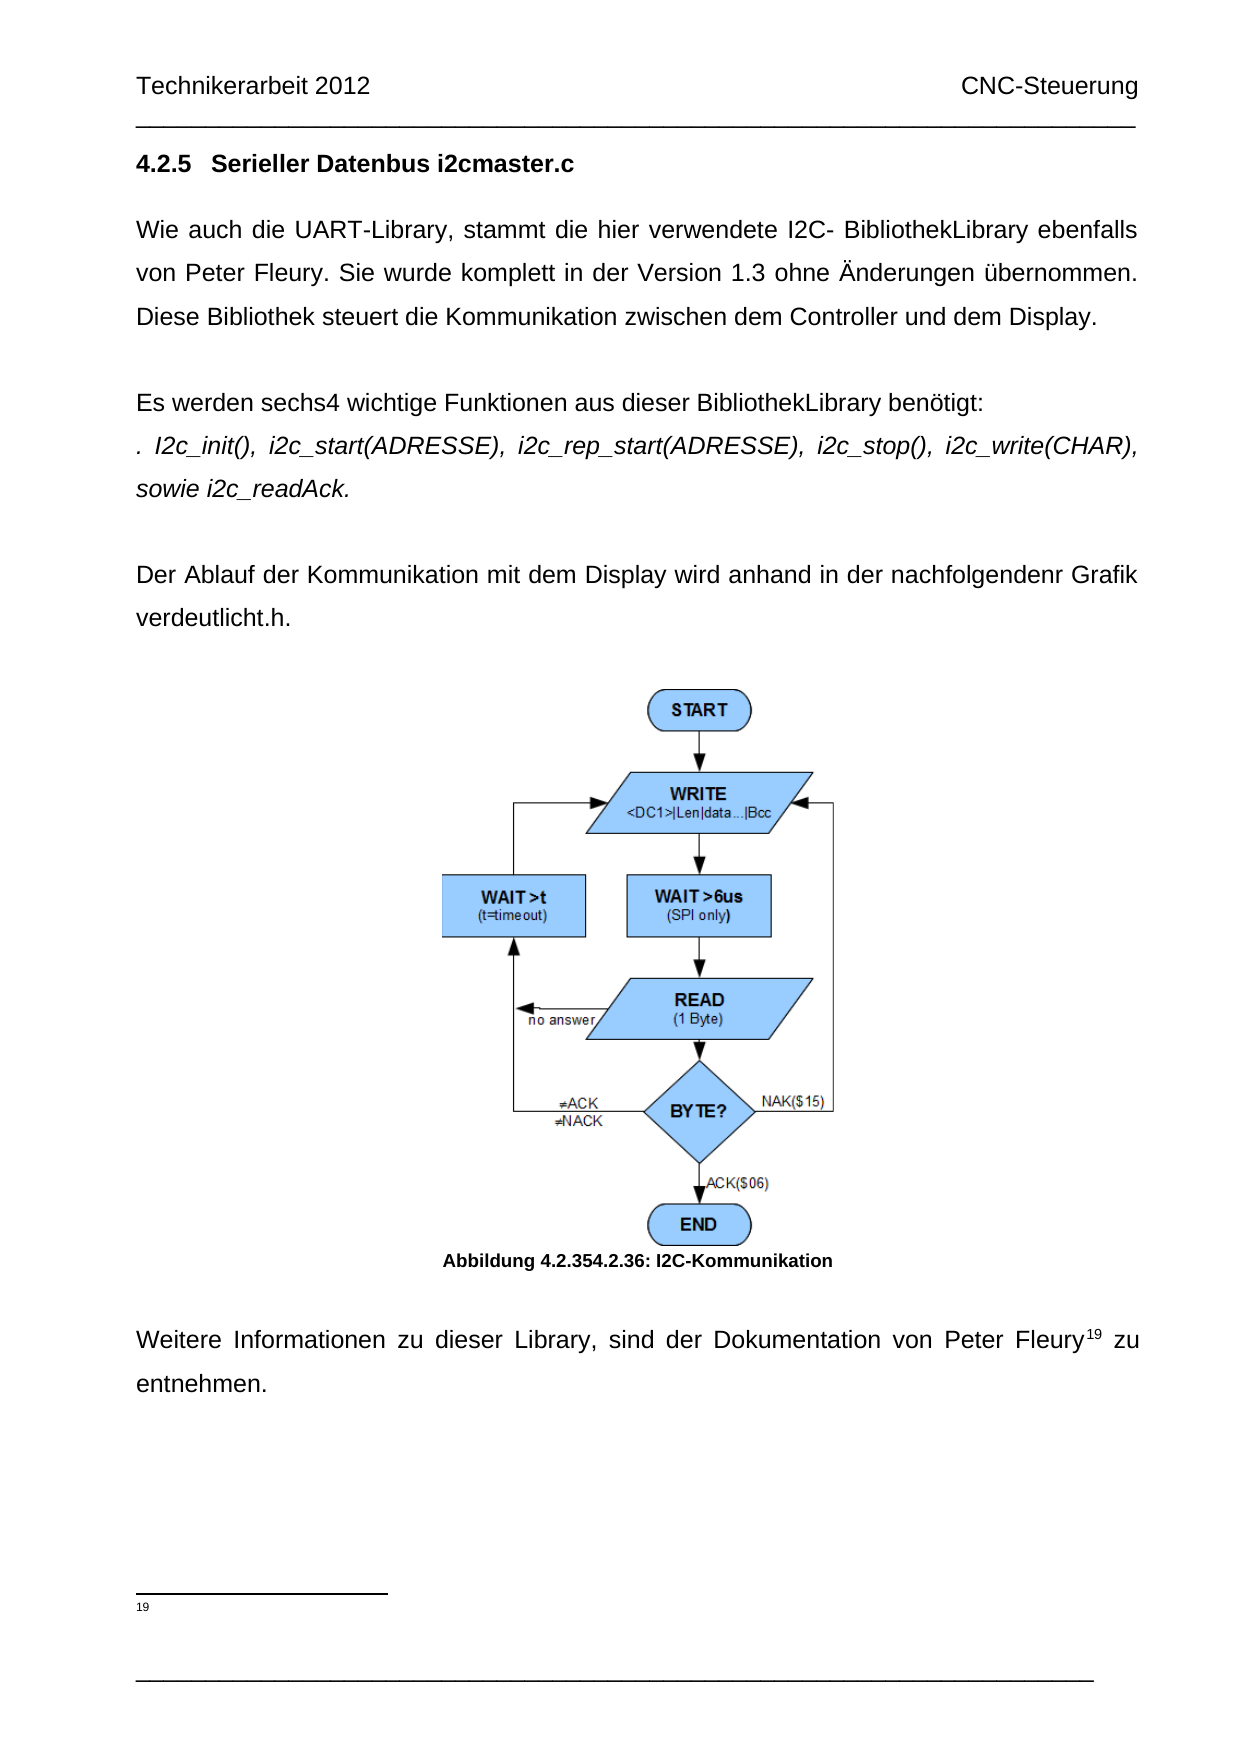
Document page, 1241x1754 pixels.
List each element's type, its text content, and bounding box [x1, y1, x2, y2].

text Es werden wichtige Funktionen aus dieser benötigt [136, 388, 1140, 416]
text Weitere Informationen zu dieser Library, sind der Dokumentation von Peter Fleury zu entnehmen. [136, 1326, 1140, 1397]
text Der Ablauf der Kommunikation mit dem Display wird nachfolgende Grafik verdeutlic [136, 560, 1140, 632]
text I2c_init(), i2c_start(ADRESSE), i2c_rep_start(ADRESSE), i2c_stop(), i2c_write(CHAR), sowie i2c_readAck. [136, 431, 1140, 503]
text Wie auch die UART-Library, stammt die hier verwendete I2C- ebenfalls von Peter Fleury. Sie wurde komplett in der Version 1.3 ohne Änderungen übernommen. [136, 215, 1140, 330]
picture [442, 689, 834, 1246]
subtitle Serieller Datenbus i2cmaster.c [136, 149, 1140, 178]
